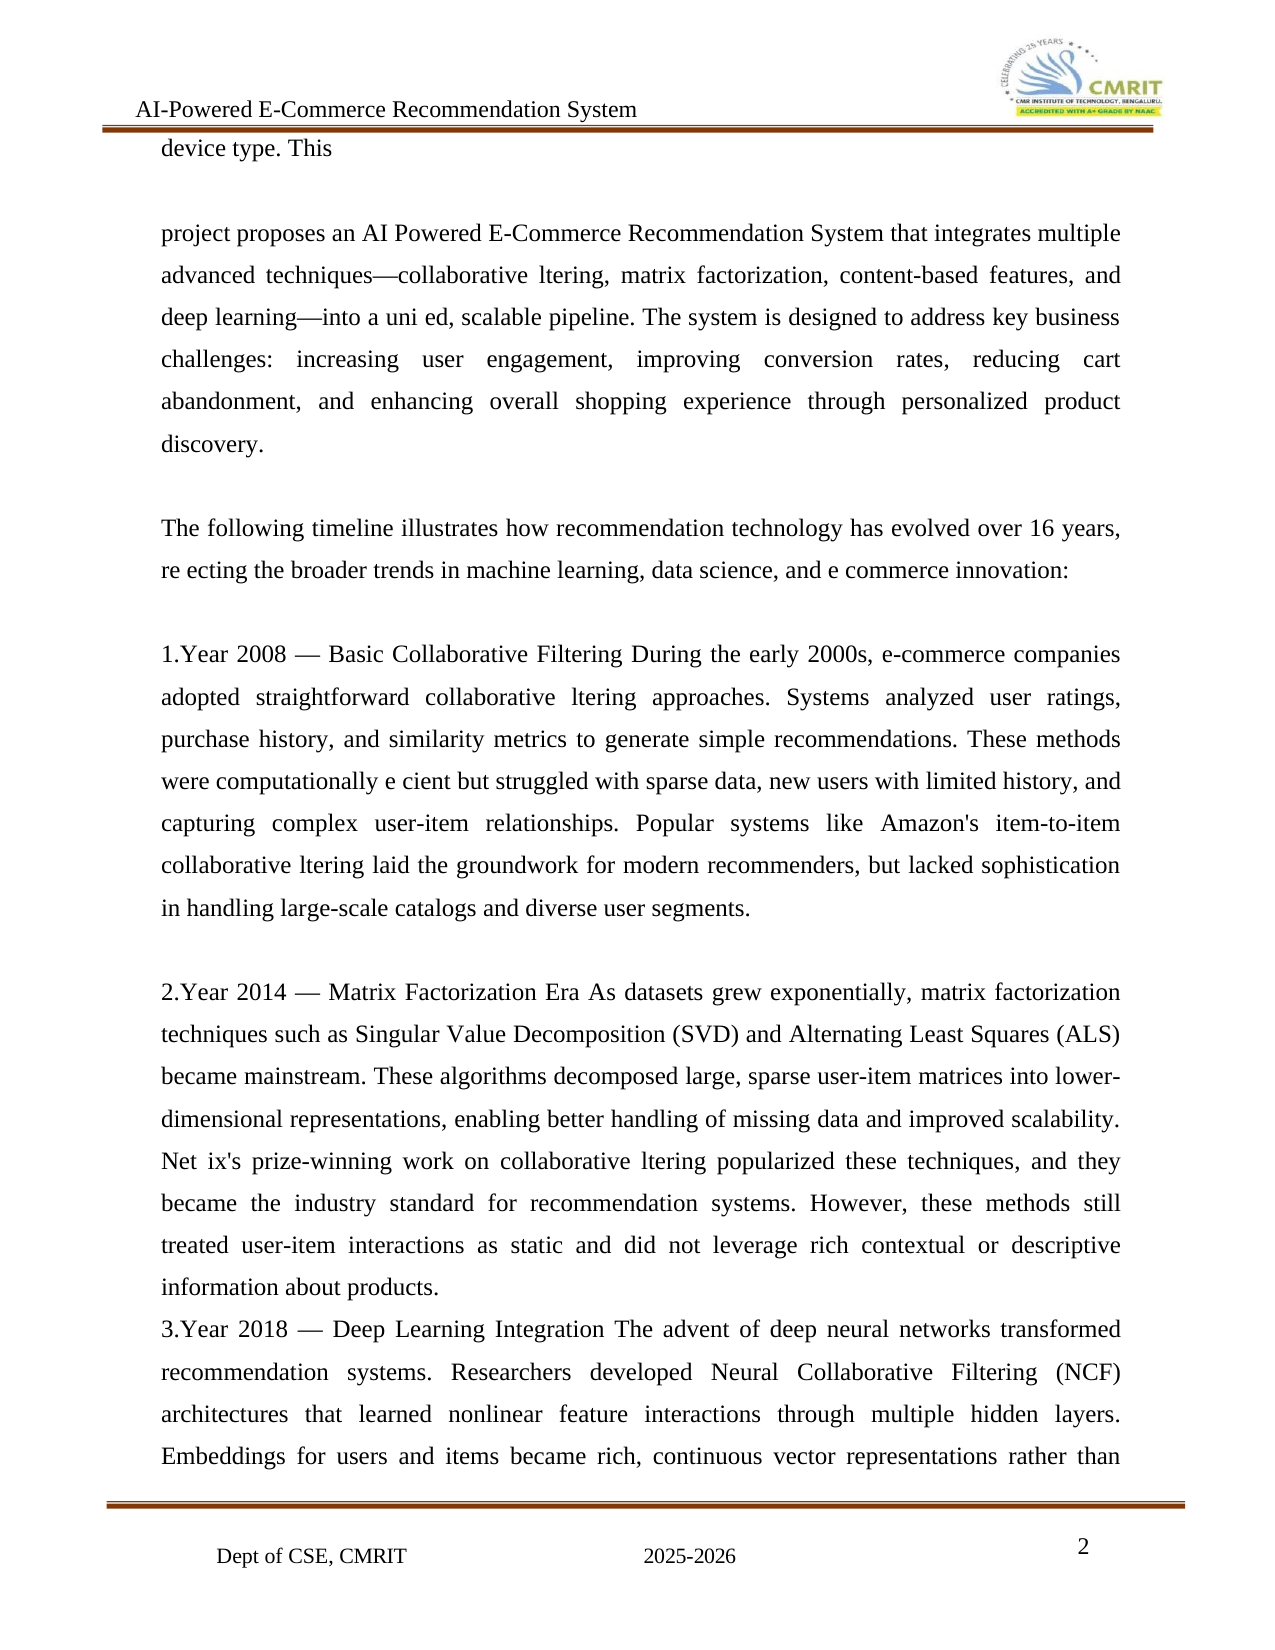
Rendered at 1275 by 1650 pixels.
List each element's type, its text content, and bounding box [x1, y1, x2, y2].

text 1.Year 2008 — Basic Collaborative Filtering During the early 2000s, e-commerce companies adopted straightforward collaborative ltering approaches. Systems analyzed user ratings, purchase history, and similarity metrics to generate simple recommendations. These methods were computationally e cient but struggled with sparse data, new users with limited history, and capturing complex user-item relationships. Popular systems like Amazon's item-to-item collaborative ltering laid the groundwork for modern recommenders, but lacked sophistication in handling large-scale catalogs and diverse user segments. [161, 639, 1122, 921]
text 2.Year 2014 — Matrix Factorization Era As datasets grew exponentially, matrix factorization techniques such as Singular Value Decomposition (SVD) and Alternating Least Squares (ALS) became mainstream. These algorithms decomposed large, sparse user-item matrices into lower-dimensional representations, enabling better handling of missing data and improved scalability. Net ix's prize-winning work on collaborative ltering popularized these techniques, and they became the industry standard for recommendation systems. However, these methods still treated user-item interactions as static and did not leverage rich contextual or descriptive information about products. [161, 977, 1122, 1301]
text project proposes an AI Powered E-Commerce Recommendation System that integrates multiple advanced techniques—collaborative ltering, matrix factorization, content-based features, and deep learning—into a uni ed, scalable pipeline. The system is designed to address key business challenges: increasing user engagement, improving conversion rates, reducing cart abandonment, and enhancing overall shopping experience through personalized product discovery. [161, 218, 1122, 457]
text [161, 1314, 1122, 1470]
picture [996, 33, 1166, 120]
text The following timeline illustrates how recommendation technology has evolved over 16 years, re ecting the broader trends in machine learning, data science, and e commerce innovation: [161, 513, 1122, 584]
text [161, 133, 1122, 162]
